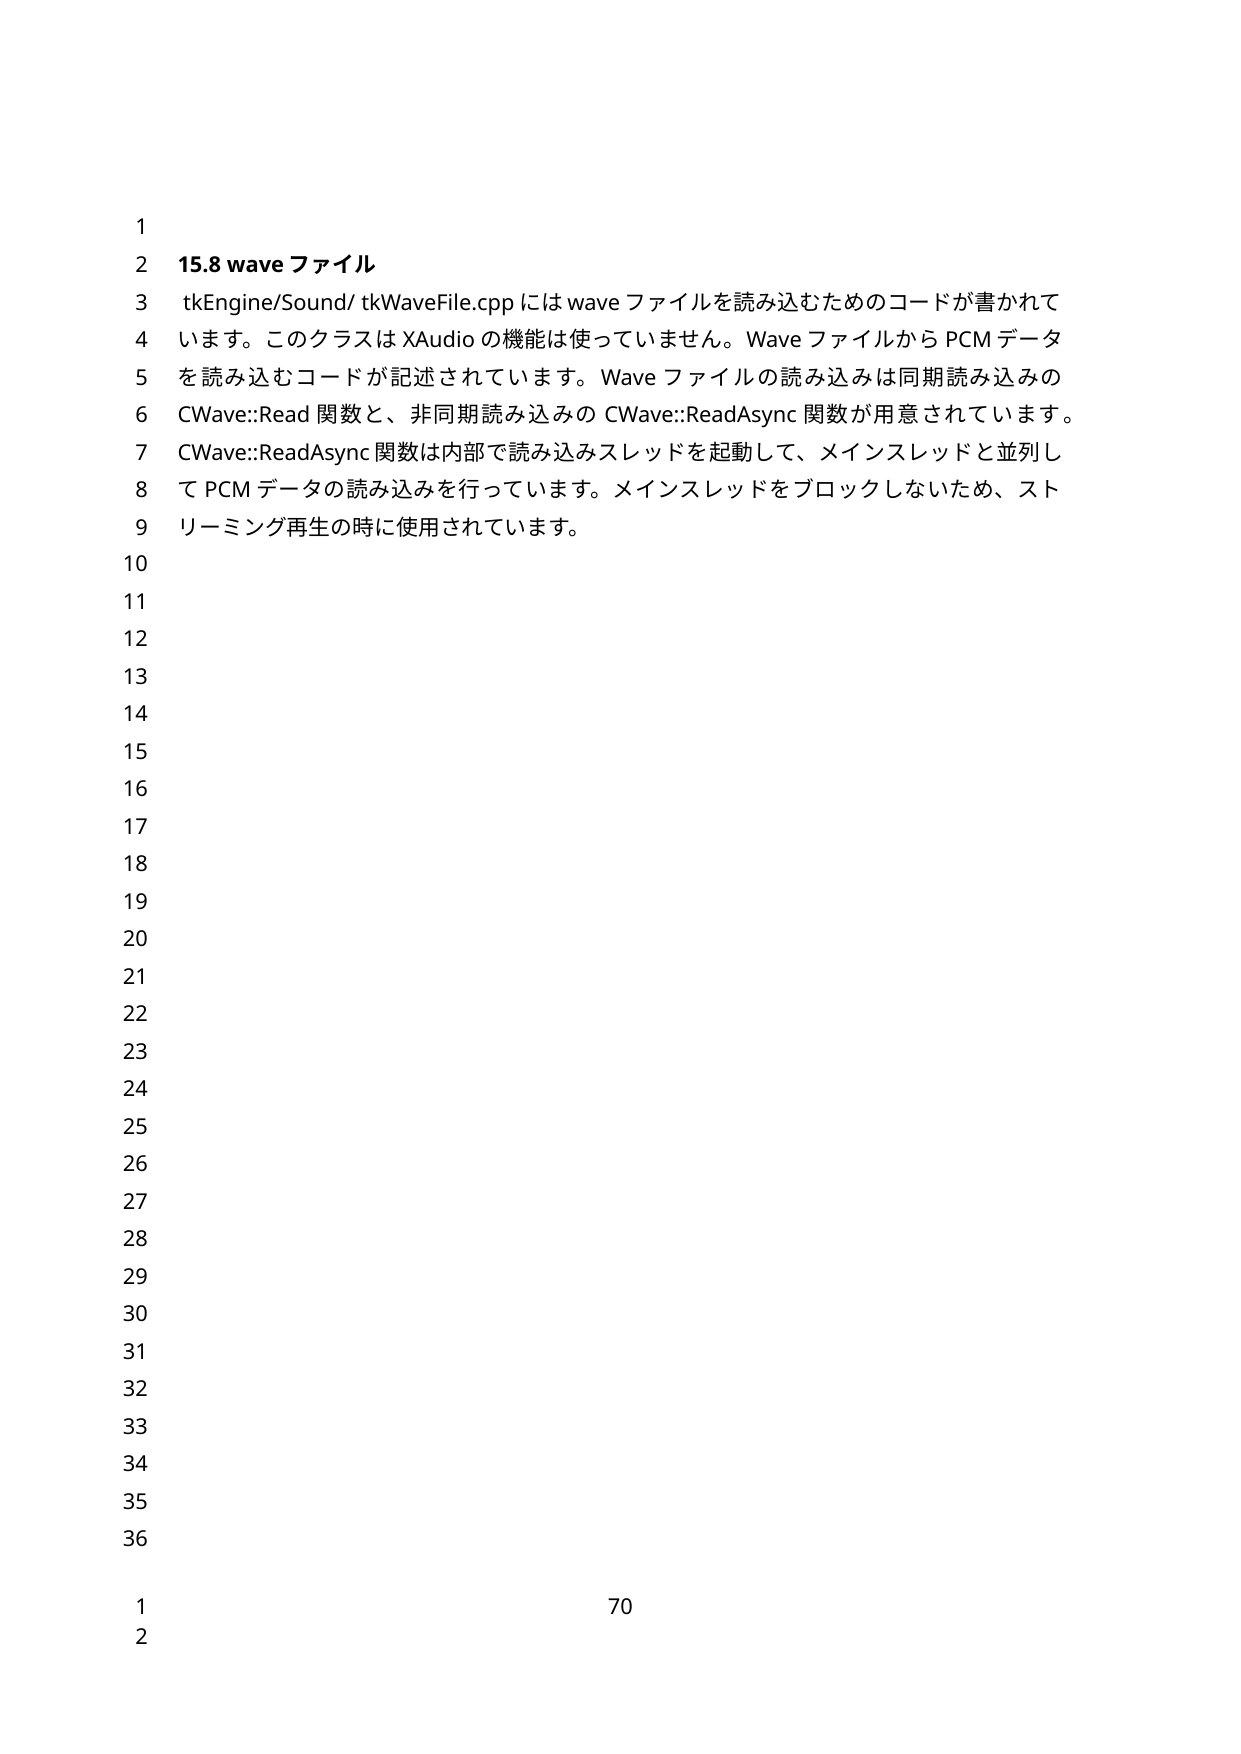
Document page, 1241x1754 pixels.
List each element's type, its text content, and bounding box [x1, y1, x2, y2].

text 15.8 waveファイル [177, 244, 1063, 282]
text tkEngine/Sound/ tkWaveFile.cppにはwaveファイルを読み込むためのコードが書かれています。このクラスはXAudioの機能は使っていません。WaveファイルからPCMデータを読み込むコードが記述されています。Waveファイルの読み込みは同期読み込みのCWave::Read関数と、非同期読み込みのCWave::ReadAsync関数が用意されています。CWave::ReadAsync関数は内部で読み込みスレッドを起動して、メインスレッドと並列してPCMデータの読み込みを行っています。メインスレッドをブロックしないため、ストリーミング再生の時に使用されています。 [177, 282, 1063, 544]
